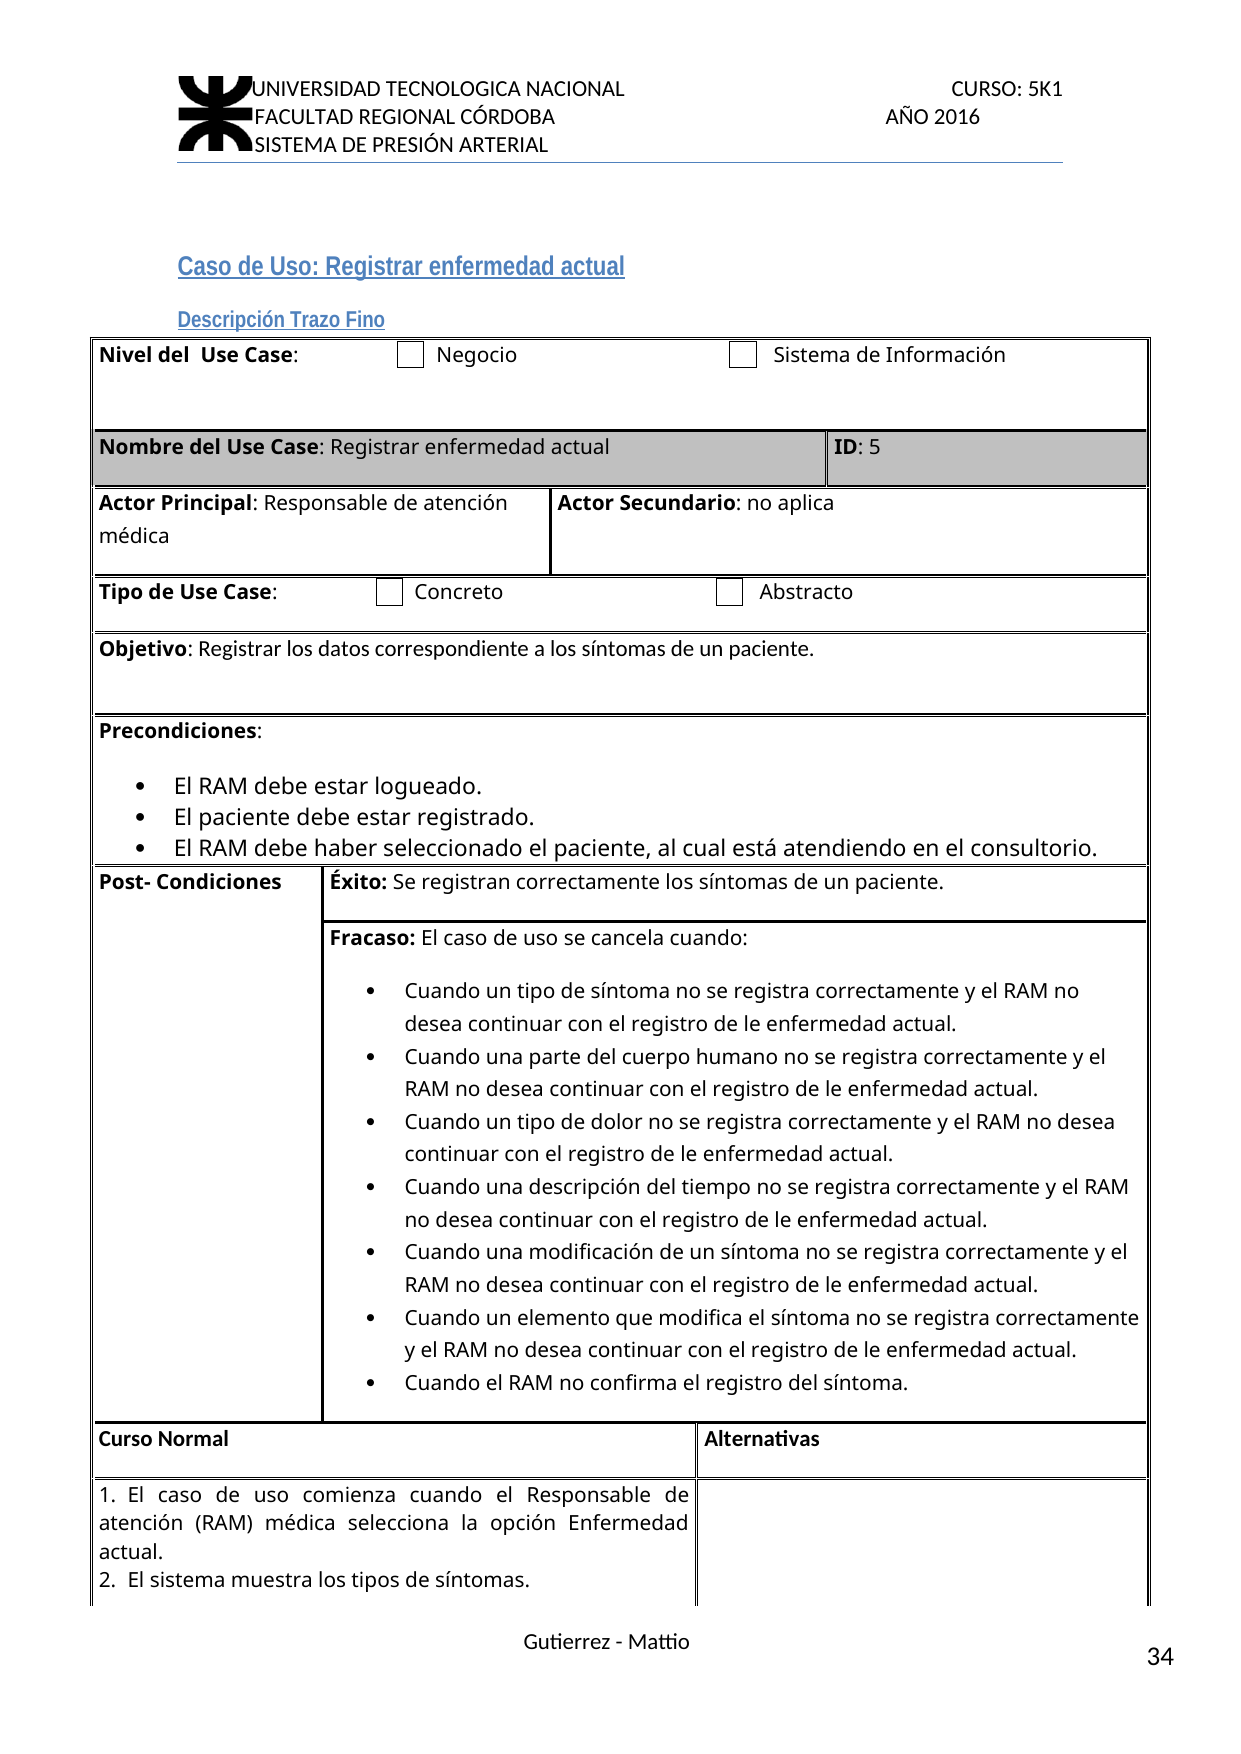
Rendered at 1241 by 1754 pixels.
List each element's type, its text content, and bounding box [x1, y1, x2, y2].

table_cell Curso Normal [93, 1421, 695, 1477]
table_cell Éxito: Se registran correctamente los síntomas de un paciente. [324, 864, 1148, 920]
table_cell Tipo de Use Case: Concreto Abstracto [93, 574, 1148, 631]
table_cell Post- Condiciones [93, 864, 321, 1421]
table_cell Objetivo: Registrar los datos correspondiente a los síntomas de un paciente. [91, 631, 1149, 713]
table_cell Actor Secundario: no aplica [552, 485, 1148, 574]
subtitle Descripción Trazo Fino [177, 306, 1063, 333]
subtitle Caso de Uso: Registrar enfermedad actual [177, 250, 1063, 281]
table_header Nivel del Use Case: Negocio Sistema de Información [93, 340, 1147, 429]
table_cell Nombre del Use Case: Registrar enfermedad actual [93, 429, 825, 485]
table_cell Alternativas [698, 1421, 1147, 1477]
table_cell Fracaso: El caso de uso se cancela cuando: Cuando un tipo de síntoma no se registra correctamente y el RAM no desea continuar con el registro de le enfermedad actual. Cuando una parte del cuerpo humano no se registra correctamente y el RAM no desea continuar con el registro de le enfermedad actual. Cuando un tipo de dolor no se registra correctamente y el RAM no desea continuar con el registro de le enfermedad actual. Cuando una descripción del tiempo no se registra correctamente y el RAM no desea continuar con el registro de le enfermedad actual. Cuando una modificación de un síntoma no se registra correctamente y el RAM no desea continuar con el registro de le enfermedad actual. Cuando un elemento que modifica el síntoma no se registra correctamente y el RAM no desea continuar con el registro de le enfermedad actual. Cuando el RAM no confirma el registro del síntoma. [324, 920, 1147, 1421]
table_cell ID: 5 [828, 429, 1147, 485]
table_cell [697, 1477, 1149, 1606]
picture [178, 76, 253, 151]
table_cell Actor Principal: Responsable de atención médica [93, 485, 549, 574]
table_cell Precondiciones: El RAM debe estar logueado. El paciente debe estar registrado. El RAM debe haber seleccionado el paciente, al cual está atendiendo en el consultorio. [93, 713, 1148, 863]
